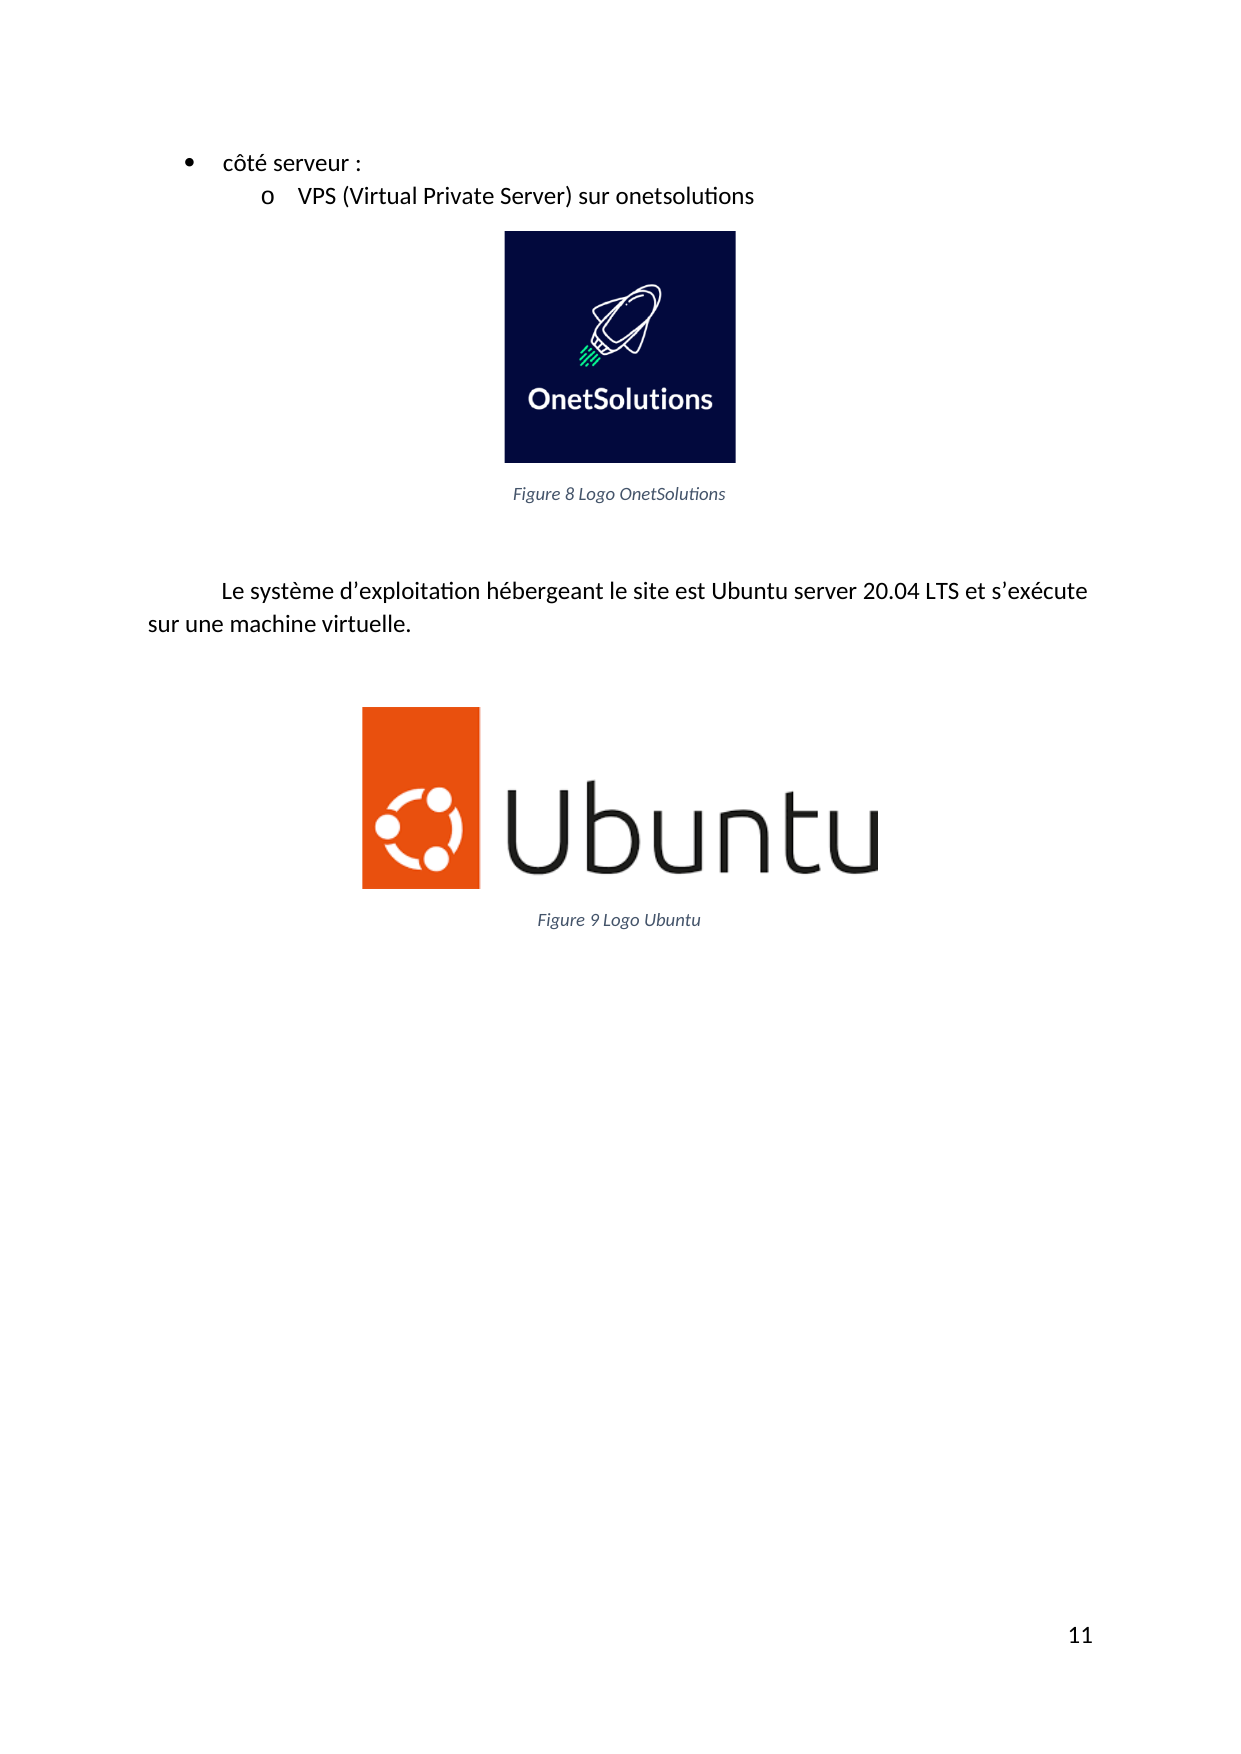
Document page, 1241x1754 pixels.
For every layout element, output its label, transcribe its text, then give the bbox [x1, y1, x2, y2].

list côté serveur : [185, 148, 1093, 178]
list VPS (Virtual Private Server) sur onetsolutions [260, 181, 1093, 212]
picture [362, 707, 878, 889]
text Le système d’exploitation hébergeant le site est Ubuntu server 20.04 LTS et s’exécute sur une machine virtuelle. [148, 575, 1093, 638]
picture [504, 231, 736, 463]
